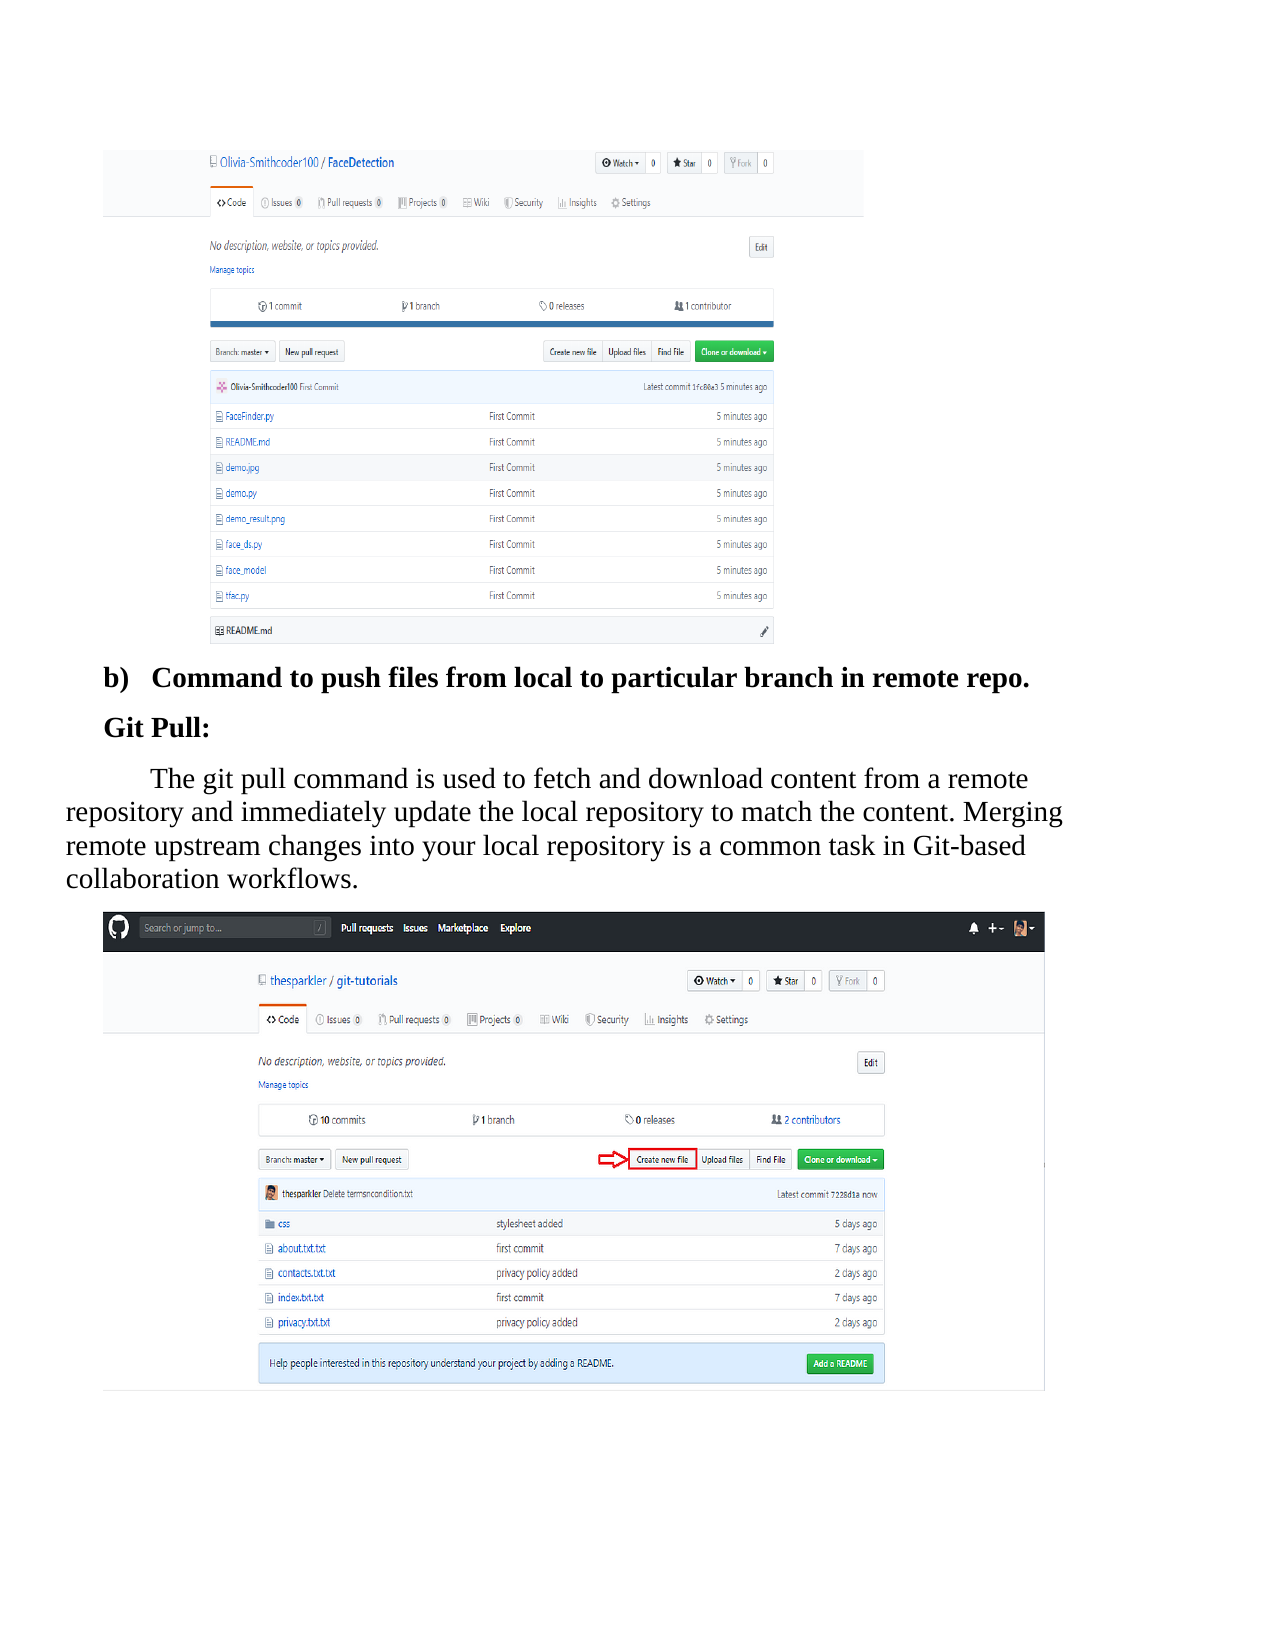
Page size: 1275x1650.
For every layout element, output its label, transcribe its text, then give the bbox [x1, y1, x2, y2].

picture [103, 150, 864, 644]
text The git pull command is used to fetch and download content from a remote repository and immediately update the local repository to match the content. Merging remote upstream changes into your local repository is a common task in Git-based collaboration workflows. [66, 761, 1125, 895]
text Git Pull: [66, 711, 1125, 744]
picture [103, 911, 1045, 1391]
text b) Command to push files from local to particular branch in remote repo. [66, 660, 1125, 694]
